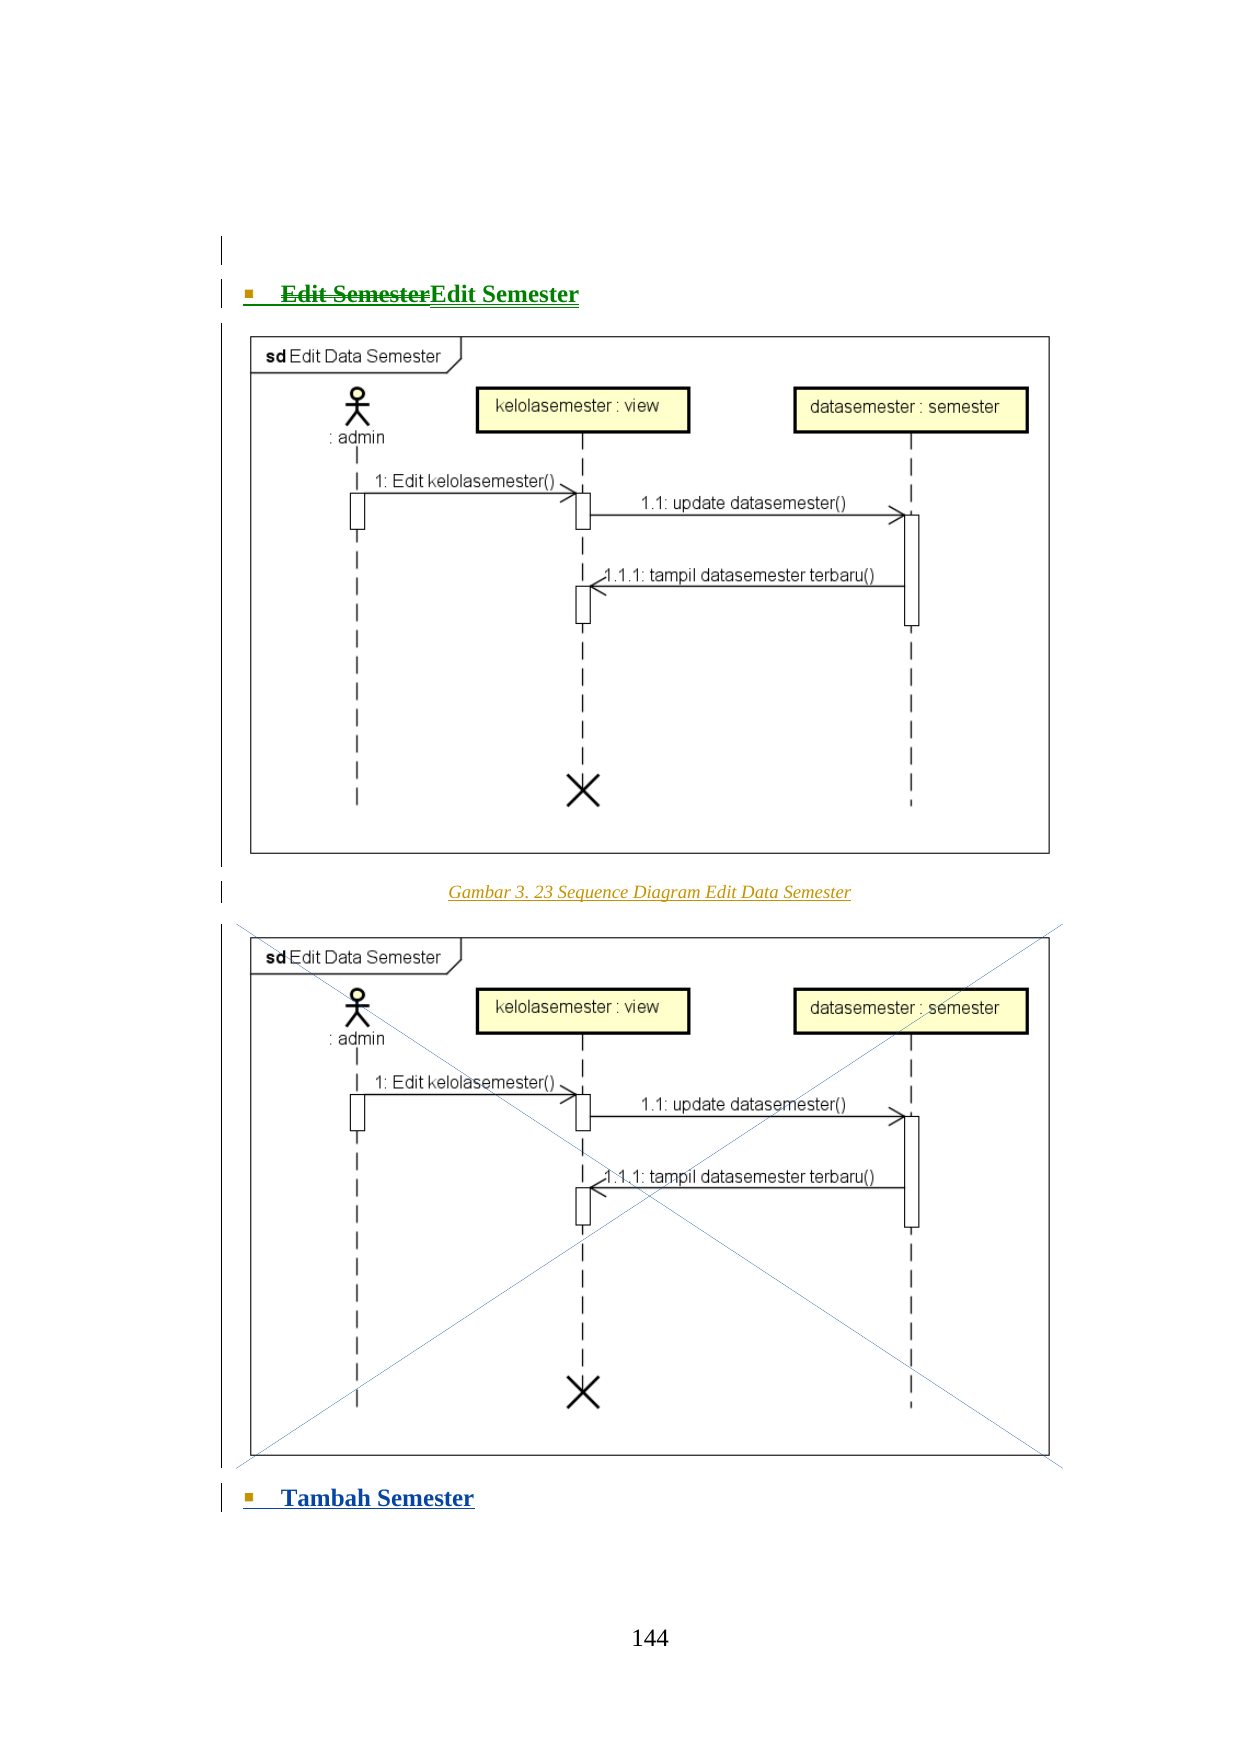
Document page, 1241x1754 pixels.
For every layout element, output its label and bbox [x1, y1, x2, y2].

picture [652, 925, 1063, 1467]
picture [236, 925, 648, 1467]
picture [236, 322, 1063, 867]
picture [237, 1197, 1062, 1469]
picture [237, 923, 1062, 1195]
